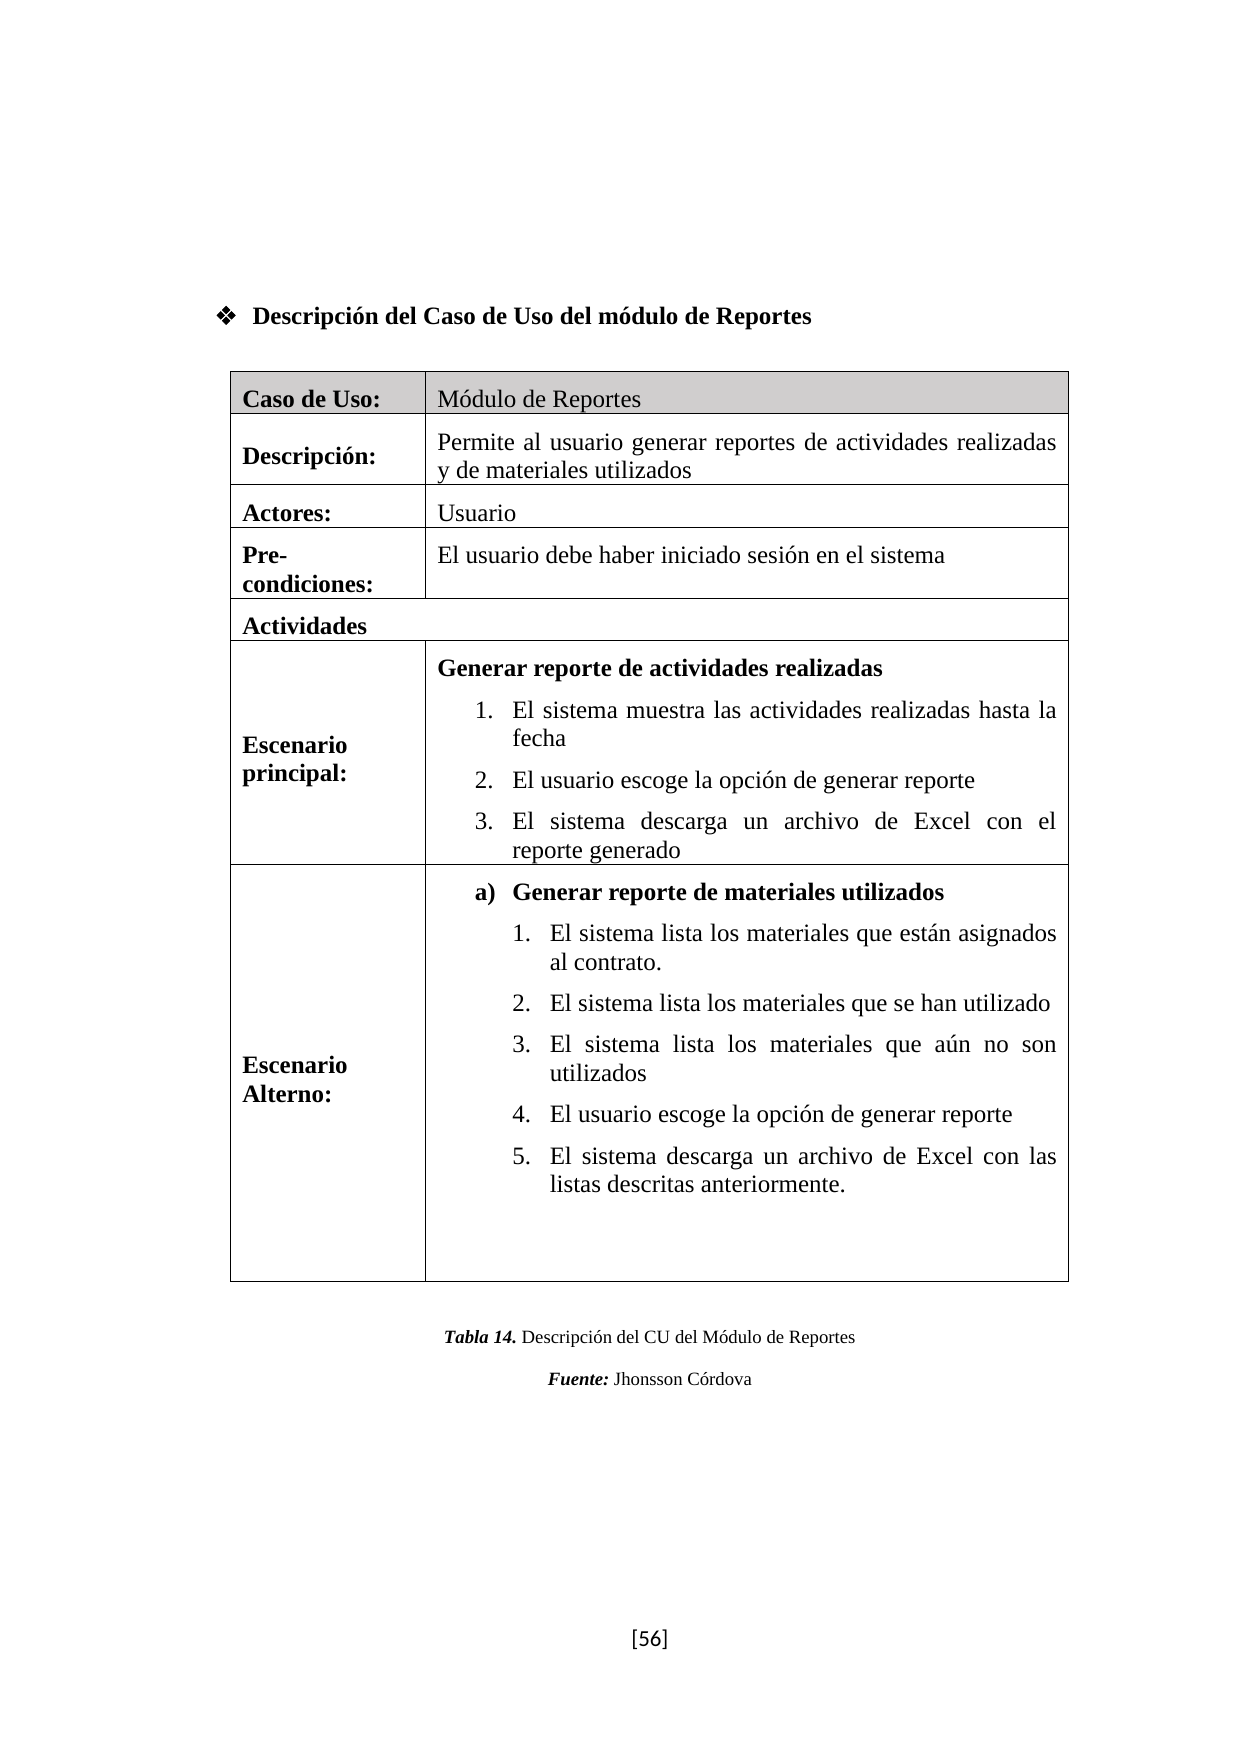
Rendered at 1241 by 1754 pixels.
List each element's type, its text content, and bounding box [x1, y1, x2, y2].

table_cell Generar reporte de materiales utilizados El sistema lista los materiales que están asignados al contrato. El sistema lista los materiales que se han utilizado El sistema lista los materiales que aún no son utilizados El usuario escoge la opción de generar reporte El sistema descarga un archivo de Excel con las listas descritas anteriormente. [426, 865, 1068, 1281]
list Descripción del Caso de Uso del módulo de Reportes [215, 301, 1122, 330]
text Fuente: Jhonsson Córdova [177, 1368, 1122, 1389]
table_cell Escenario Alterno: [231, 865, 425, 1281]
table_cell Usuario [426, 485, 1068, 527]
table_cell El usuario debe haber iniciado sesión en el sistema [426, 528, 1068, 598]
table_cell Escenario principal: [231, 641, 425, 863]
table_header Caso de Uso: [231, 372, 425, 413]
table_cell Descripción: [231, 414, 425, 484]
table_cell Generar reporte de actividades realizadas El sistema muestra las actividades realizadas hasta la fecha El usuario escoge la opción de generar reporte El sistema descarga un archivo de Excel con el reporte generado [426, 641, 1068, 863]
table_cell Actividades [231, 599, 1068, 640]
table_header Módulo de Reportes [426, 372, 1068, 413]
table_cell Permite al usuario generar reportes de actividades realizadas y de materiales utilizados [426, 414, 1068, 484]
table_cell Pre-condiciones: [231, 528, 425, 598]
table_cell Actores: [231, 485, 425, 527]
